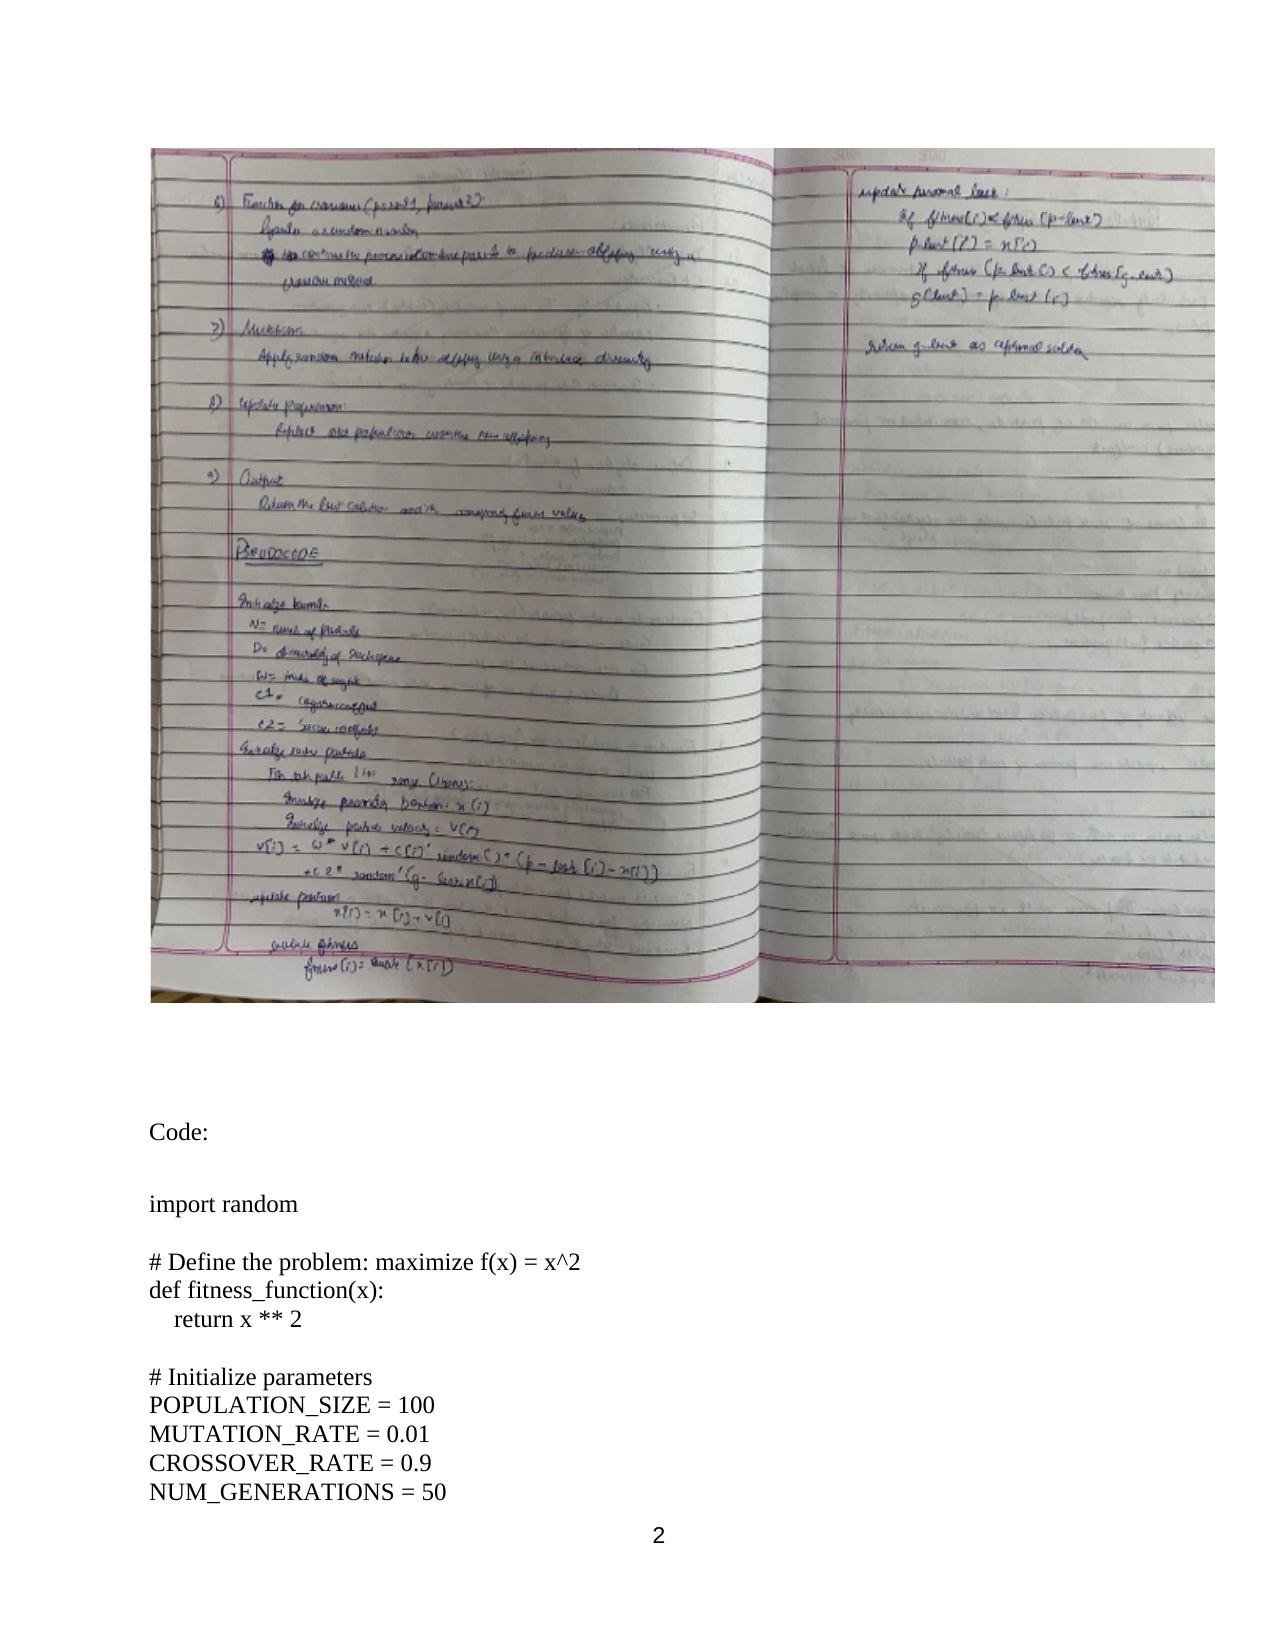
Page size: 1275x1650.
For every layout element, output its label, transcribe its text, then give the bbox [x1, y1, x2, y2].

text # Define the problem: maximize f(x) = x^2 [149, 1247, 1169, 1276]
text import random [149, 1189, 1169, 1218]
text def fitness_function(x): [149, 1276, 1169, 1304]
text NUM_GENERATIONS = 50 [149, 1477, 1169, 1506]
text CROSSOVER_RATE = 0.9 [149, 1448, 1169, 1477]
text Code: [149, 1117, 1169, 1146]
picture [151, 148, 1214, 1003]
text MUTATION_RATE = 0.01 [149, 1419, 1169, 1448]
text # Initialize parameters [149, 1362, 1169, 1391]
text POPULATION_SIZE = 100 [149, 1391, 1169, 1419]
text return x ** 2 [149, 1304, 1169, 1333]
